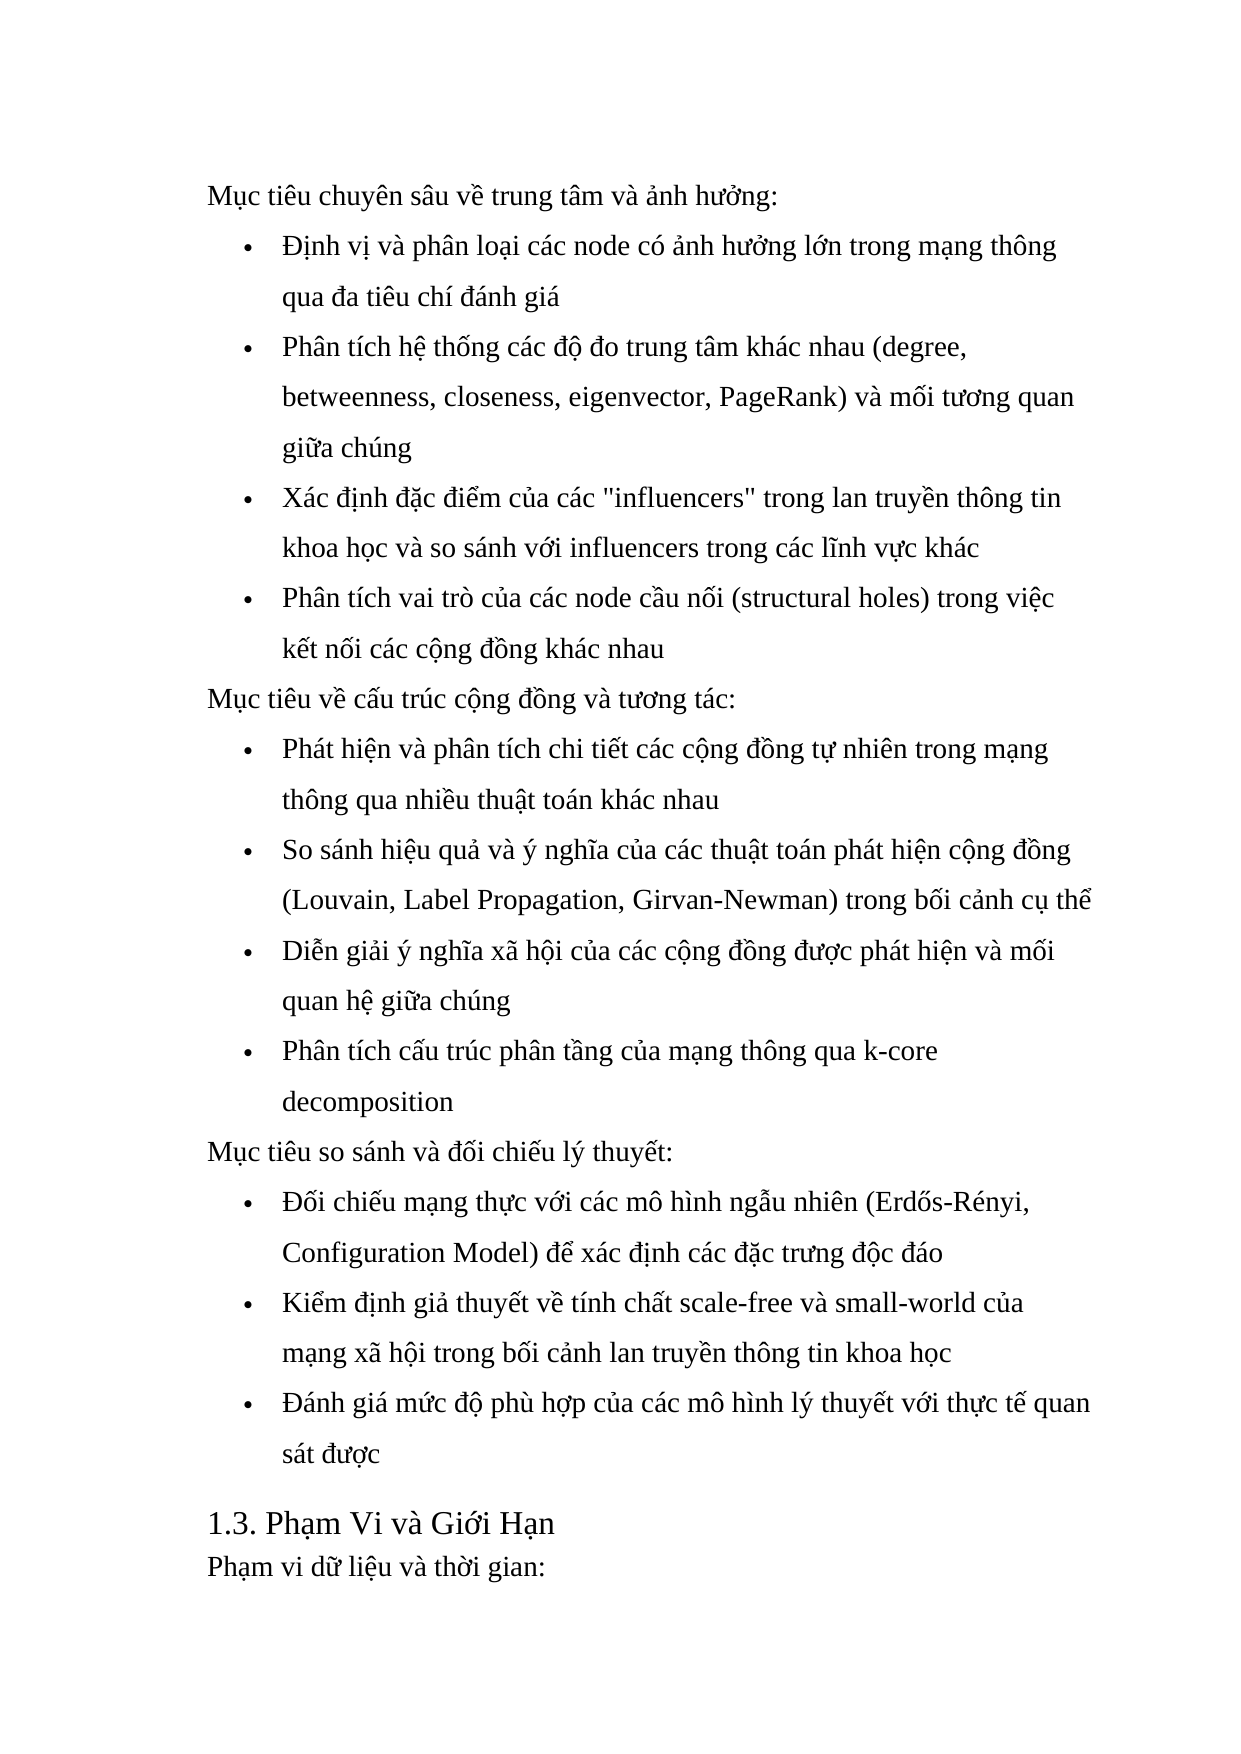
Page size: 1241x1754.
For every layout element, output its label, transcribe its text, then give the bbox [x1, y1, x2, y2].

list So sánh hiệu quả và ý nghĩa của các thuật toán phát hiện cộng đồng (Louvain, Label Propagation, Girvan-Newman) trong bối cảnh cụ thể [244, 832, 1092, 916]
text Mục tiêu về cấu trúc cộng đồng và tương tác: [207, 681, 1092, 715]
list Phân tích hệ thống các độ đo trung tâm khác nhau (degree, betweenness, closeness, eigenvector, PageRank) và mối tương quan giữa chúng [244, 329, 1092, 463]
list Phân tích vai trò của các node cầu nối (structural holes) trong việc kết nối các cộng đồng khác nhau [244, 581, 1092, 664]
text Phạm vi dữ liệu và thời gian: [207, 1549, 1092, 1583]
list Phân tích cấu trúc phân tầng của mạng thông qua k-core decomposition [244, 1033, 1092, 1117]
text Mục tiêu so sánh và đối chiếu lý thuyết: [207, 1134, 1092, 1168]
list Phát hiện và phân tích chi tiết các cộng đồng tự nhiên trong mạng thông qua nhiều thuật toán khác nhau [244, 732, 1092, 815]
list Xác định đặc điểm của các "influencers" trong lan truyền thông tin khoa học và so sánh với influencers trong các lĩnh vực khác [244, 480, 1092, 564]
text Mục tiêu chuyên sâu về trung tâm và ảnh hưởng: [207, 178, 1092, 212]
list Đánh giá mức độ phù hợp của các mô hình lý thuyết với thực tế quan sát được [244, 1386, 1092, 1469]
subtitle 1.3. Phạm Vi và Giới Hạn [207, 1503, 1092, 1541]
list Định vị và phân loại các node có ảnh hưởng lớn trong mạng thông qua đa tiêu chí đánh giá [244, 228, 1092, 312]
list Diễn giải ý nghĩa xã hội của các cộng đồng được phát hiện và mối quan hệ giữa chúng [244, 933, 1092, 1017]
list Đối chiếu mạng thực với các mô hình ngẫu nhiên (Erdős-Rényi, Configuration Model) để xác định các đặc trưng độc đáo [244, 1184, 1092, 1268]
list Kiểm định giả thuyết về tính chất scale-free và small-world của mạng xã hội trong bối cảnh lan truyền thông tin khoa học [244, 1285, 1092, 1369]
